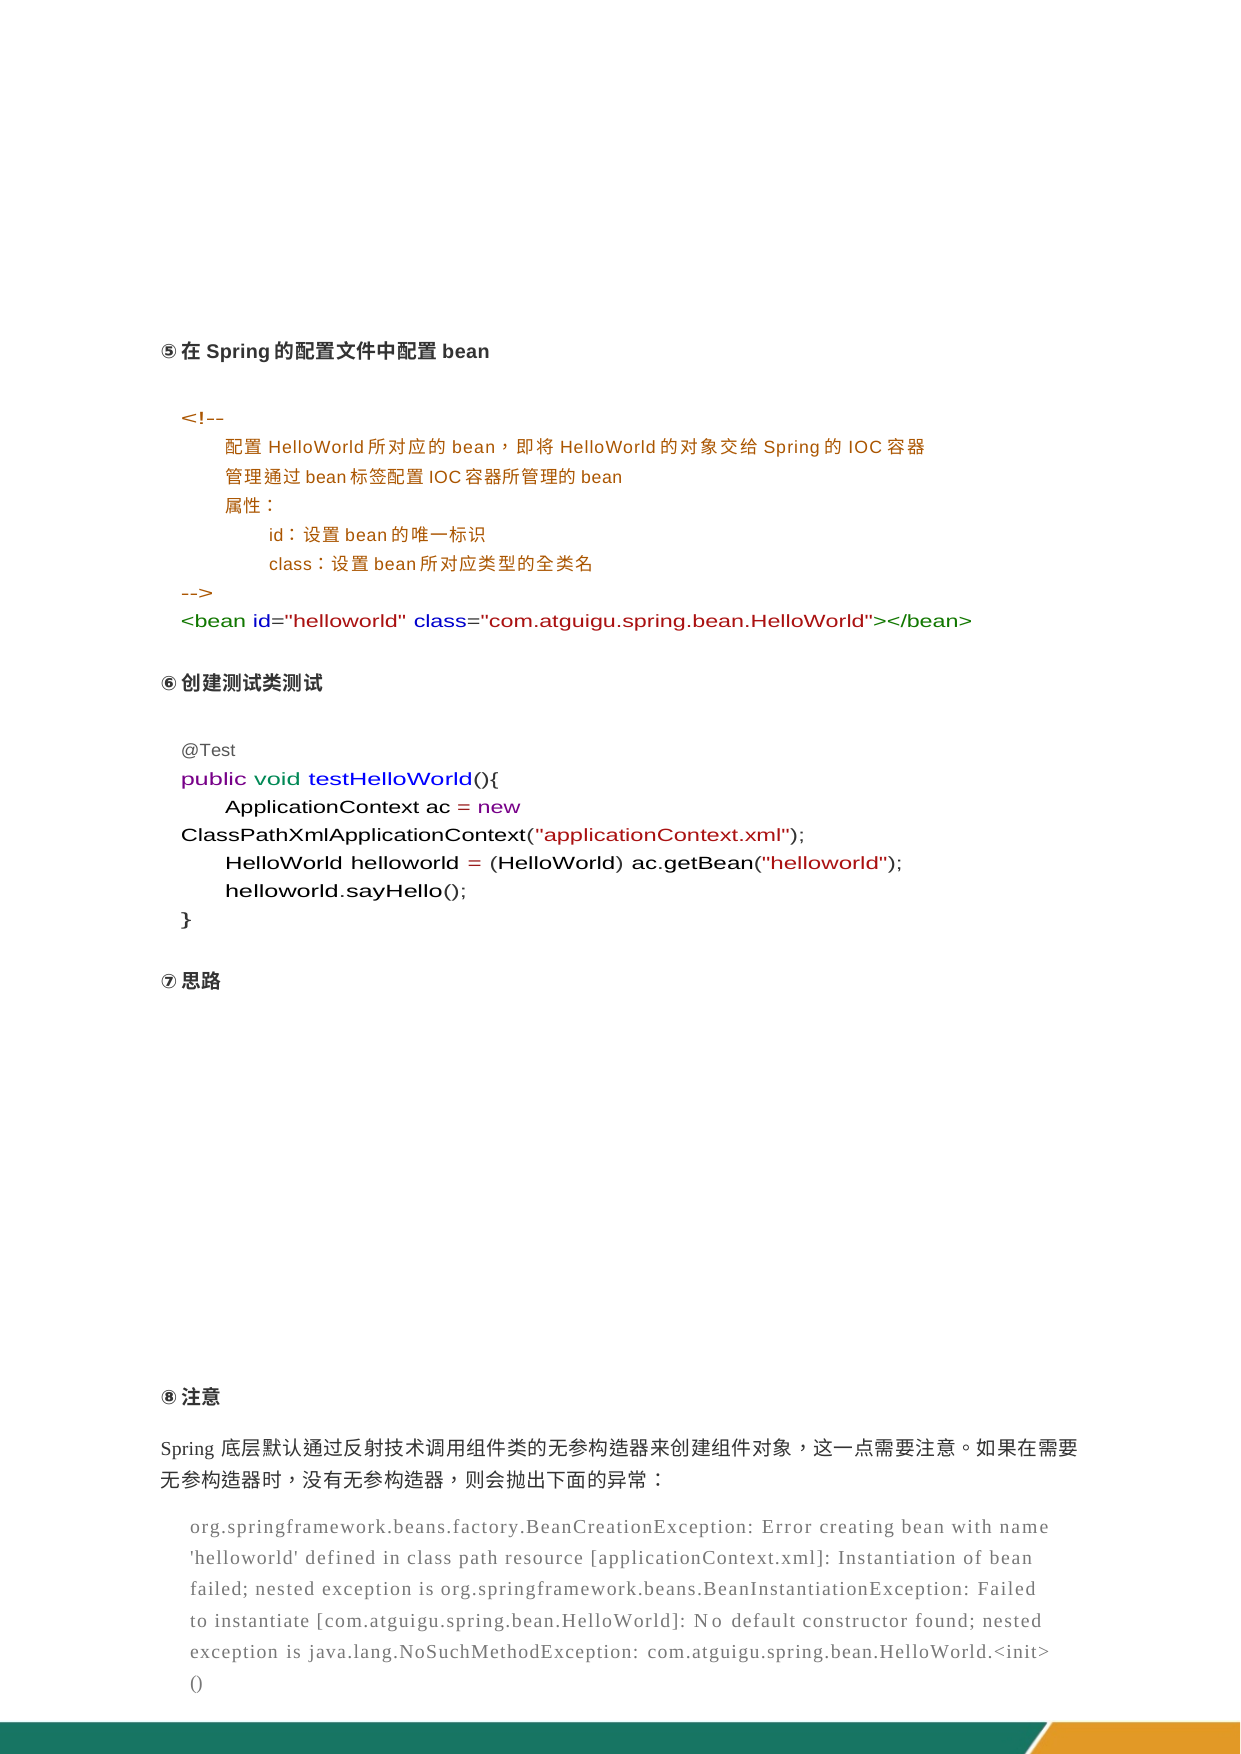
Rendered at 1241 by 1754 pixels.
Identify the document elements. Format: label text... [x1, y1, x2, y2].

text ⑧注意 [160, 1383, 1097, 1410]
text Spring 底层默认通过反射技术调用组件类的无参构造器来创建组件对象，这一点需要注意。如果在需要无参构造器时，没有无参构造器，则会抛出下面的异常： [160, 1434, 1081, 1493]
text org.springframework.beans.factory.BeanCreationException: Error creating bean with name 'helloworld' defined in class path resource [applicationContext.xml]: Instantiation of bean failed; nested exception is org.springframework.beans.BeanInstantiationException: Failed to instantiate [com.atguigu.spring.bean.HelloWorld]: No default constructor found; nested exception is java.lang.NoSuchMethodException: com.atguigu.spring.bean.HelloWorld.<init> () [190, 1515, 1058, 1694]
text 属性： [225, 494, 1097, 517]
text 配置HelloWorld所对应的bean，即将HelloWorld的对象交给Spring的IOC容器管理通过bean标签配置IOC容器所管理的bean [225, 435, 937, 489]
text ⑦思路 [160, 968, 1097, 995]
text public void testHelloWorld(){ ApplicationContext ac = new [181, 768, 523, 817]
text id：设置bean的唯一标识 [269, 522, 1097, 546]
text ⑥创建测试类测试 [160, 669, 1097, 697]
text --> [181, 582, 1097, 603]
text ⑤在Spring的配置文件中配置bean [160, 337, 1097, 364]
picture [0, 1720, 1241, 1754]
text } [181, 909, 1097, 929]
text ClassPathXmlApplicationContext("applicationContext.xml"); HelloWorld helloworld = (HelloWorld) ac.getBean("helloworld"); helloworld.sayHello(); [181, 825, 914, 901]
text <!-- [181, 408, 1097, 428]
text @Test [181, 740, 1097, 760]
text class：设置bean所对应类型的全类名 [269, 552, 1097, 576]
text <bean id="helloworld" class="com.atguigu.spring.bean.HelloWorld"></bean> [181, 611, 1097, 631]
